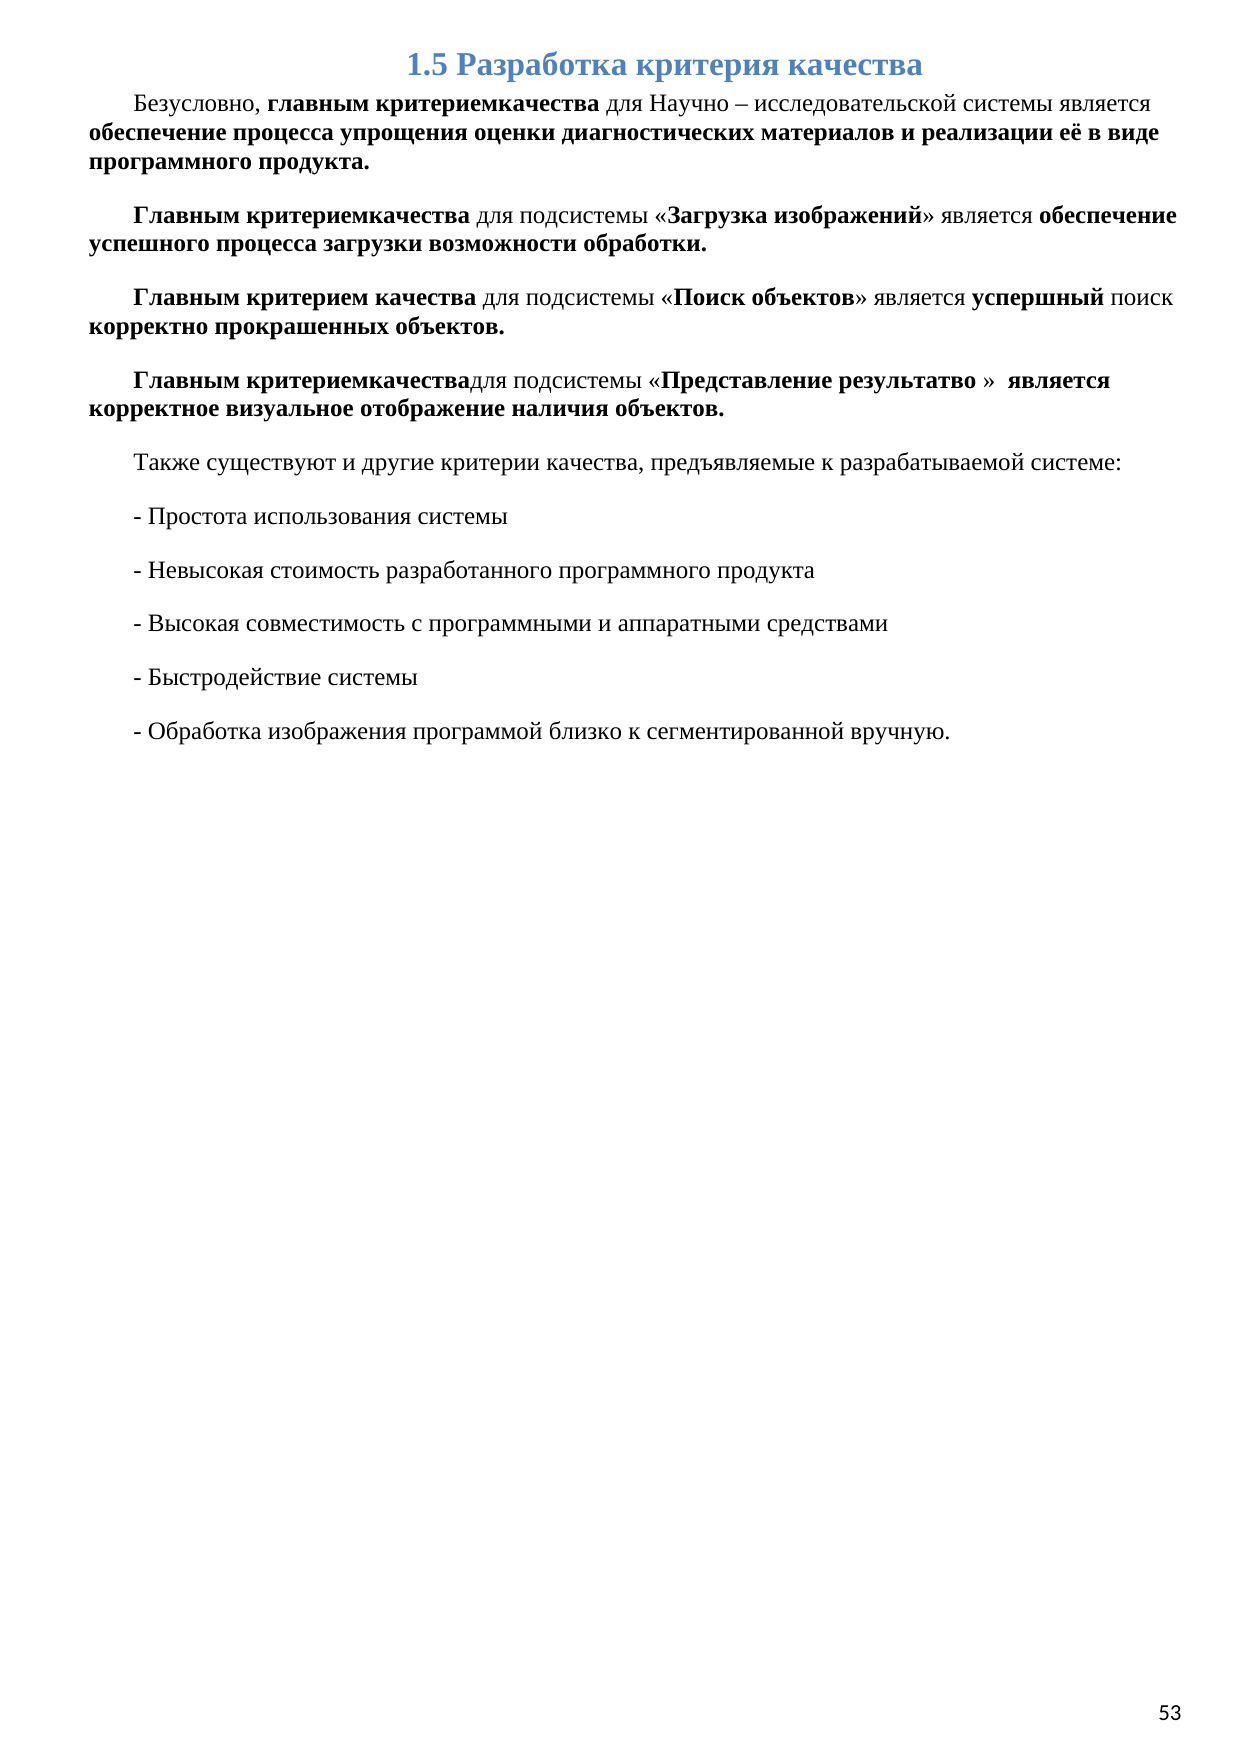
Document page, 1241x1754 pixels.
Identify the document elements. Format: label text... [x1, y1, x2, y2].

text - Обработка изображения программой близко к сегментированной вручную. [89, 716, 1196, 745]
text Главным критерием качества для подсистемы «Поиск объектов» является успершный поиск корректно прокрашенных объектов. [89, 282, 1196, 340]
text - Невысокая стоимость разработанного программного продукта [89, 555, 1196, 583]
text - Высокая совместимость с программными и аппаратными средствами [89, 608, 1196, 637]
text Также существуют и другие критерии качества, предъявляемые к разрабатываемой системе: [89, 447, 1196, 476]
text - Простота использования системы [89, 501, 1196, 530]
text Главным критериемкачествадля подсистемы «Представление результатво » является корректное визуальное отображение наличия объектов. [89, 365, 1196, 422]
text Главным критериемкачества для подсистемы «Загрузка изображений» является обеспечение успешного процесса загрузки возможности обработки. [89, 200, 1196, 257]
text - Быстродействие системы [89, 662, 1196, 691]
subtitle 1.5 Разработка критерия качества [89, 44, 1196, 83]
text Безусловно, главным критериемкачества для Научно – исследовательской системы является обеспечение процесса упрощения оценки диагностических материалов и реализации её в виде программного продукта. [89, 88, 1196, 175]
